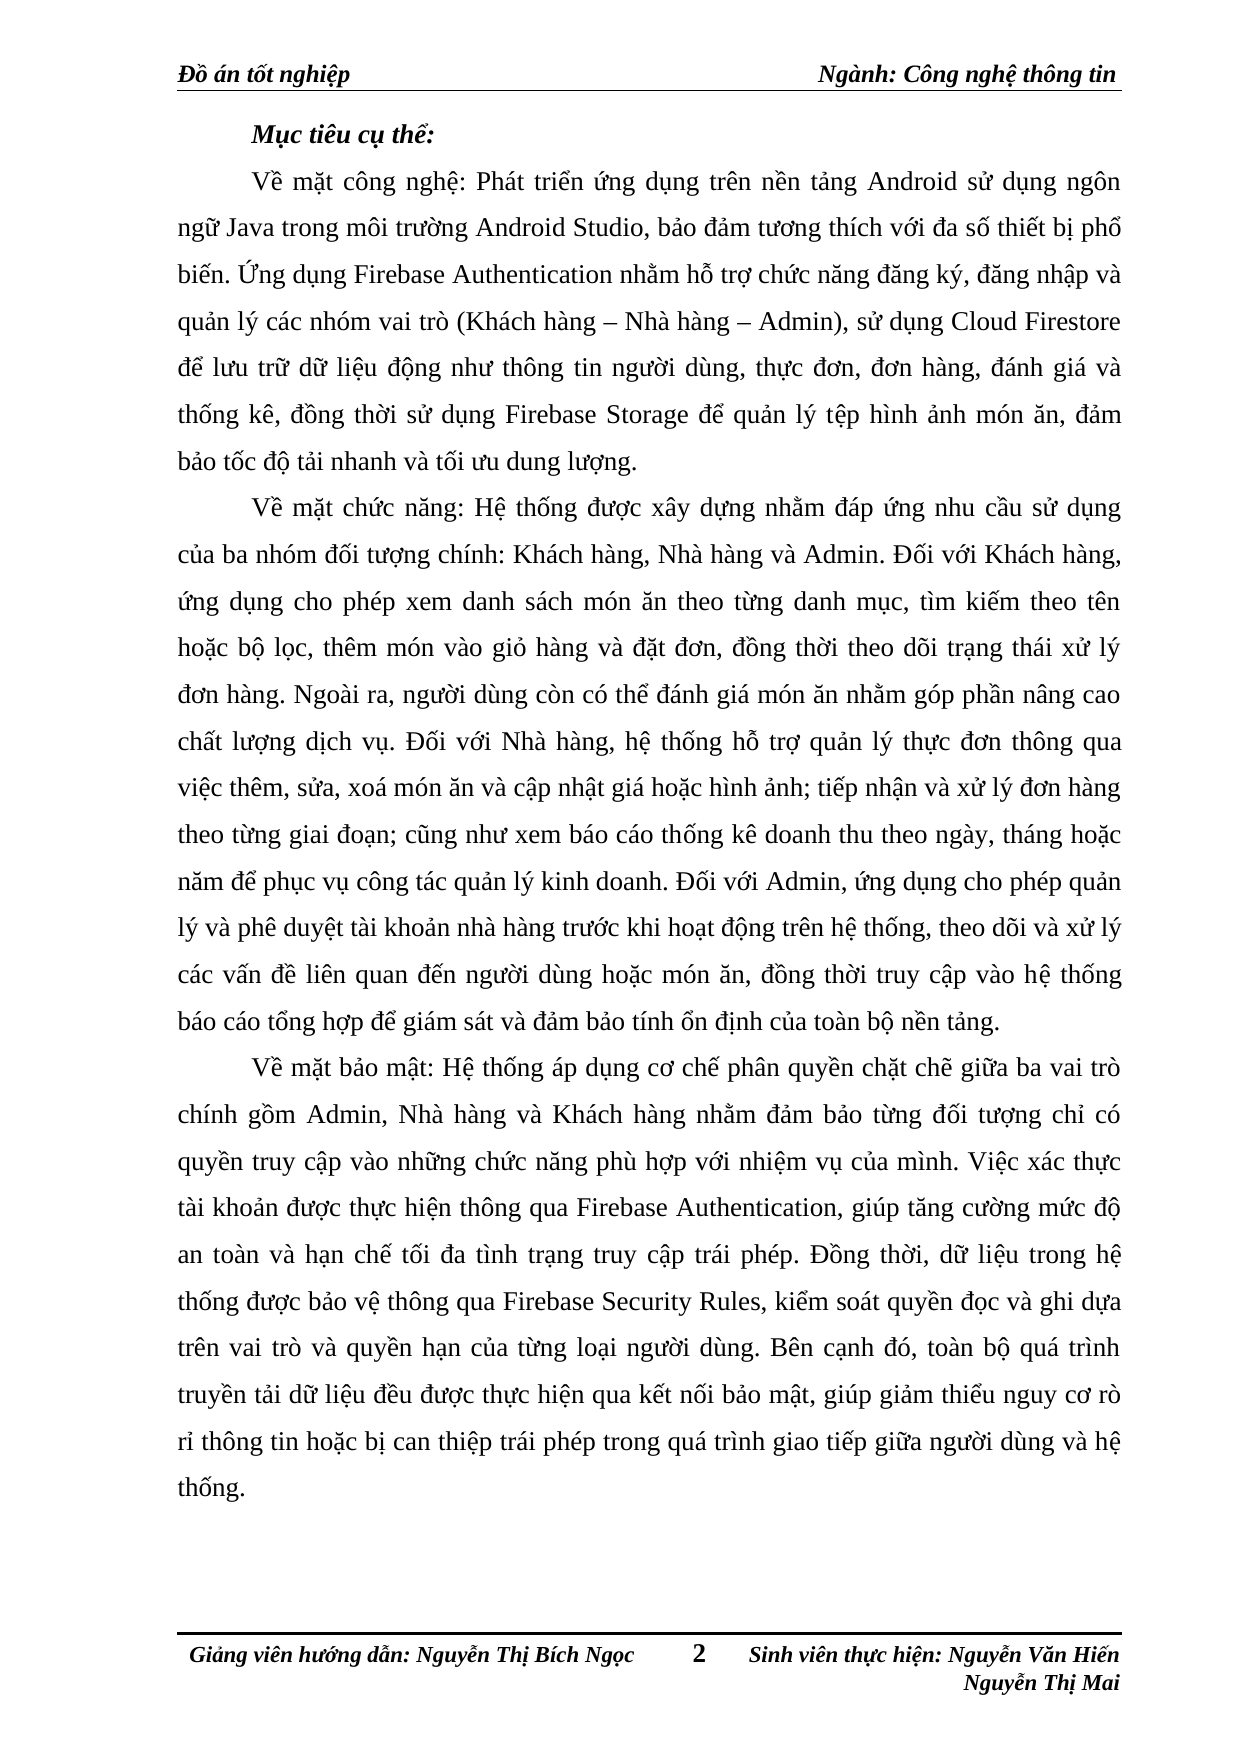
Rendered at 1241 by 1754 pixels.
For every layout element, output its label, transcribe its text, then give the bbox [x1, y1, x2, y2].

text Về mặt công nghệ: Phát triển ứng dụng trên nền tảng Android sử dụng ngôn ngữ Java trong môi trường Android Studio, bảo đảm tương thích với đa số thiết bị phổ biến. Ứng dụng Firebase Authentication nhằm hỗ trợ chức năng đăng ký, đăng nhập và quản lý các nhóm vai trò (Khách hàng – Nhà hàng – Admin), sử dụng Cloud Firestore để lưu trữ dữ liệu động như thông tin người dùng, thực đơn, đơn hàng, đánh giá và thống kê, đồng thời sử dụng Firebase Storage để quản lý tệp hình ảnh món ăn, đảm bảo tốc độ tải nhanh và tối ưu dung lượng. [177, 165, 1122, 476]
text Về mặt bảo mật: Hệ thống áp dụng cơ chế phân quyền chặt chẽ giữa ba vai trò chính gồm Admin, Nhà hàng và Khách hàng nhằm đảm bảo từng đối tượng chỉ có quyền truy cập vào những chức năng phù hợp với nhiệm vụ của mình. Việc xác thực tài khoản được thực hiện thông qua Firebase Authentication, giúp tăng cường mức độ an toàn và hạn chế tối đa tình trạng truy cập trái phép. Đồng thời, dữ liệu trong hệ thống được bảo vệ thông qua Firebase Security Rules, kiểm soát quyền đọc và ghi dựa trên vai trò và quyền hạn của từng loại người dùng. Bên cạnh đó, toàn bộ quá trình truyền tải dữ liệu đều được thực hiện qua kết nối bảo mật, giúp giảm thiểu nguy cơ rò rỉ thông tin hoặc bị can thiệp trái phép trong quá trình giao tiếp giữa người dùng và hệ thống. [177, 1051, 1122, 1503]
text Về mặt chức năng: Hệ thống được xây dựng nhằm đáp ứng nhu cầu sử dụng của ba nhóm đối tượng chính: Khách hàng, Nhà hàng và Admin. Đối với Khách hàng, ứng dụng cho phép xem danh sách món ăn theo từng danh mục, tìm kiếm theo tên hoặc bộ lọc, thêm món vào giỏ hàng và đặt đơn, đồng thời theo dõi trạng thái xử lý đơn hàng. Ngoài ra, người dùng còn có thể đánh giá món ăn nhằm góp phần nâng cao chất lượng dịch vụ. Đối với Nhà hàng, hệ thống hỗ trợ quản lý thực đơn thông qua việc thêm, sửa, xoá món ăn và cập nhật giá hoặc hình ảnh; tiếp nhận và xử lý đơn hàng theo từng giai đoạn; cũng như xem báo cáo thống kê doanh thu theo ngày, tháng hoặc năm để phục vụ công tác quản lý kinh doanh. Đối với Admin, ứng dụng cho phép quản lý và phê duyệt tài khoản nhà hàng trước khi hoạt động trên hệ thống, theo dõi và xử lý các vấn đề liên quan đến người dùng hoặc món ăn, đồng thời truy cập vào hệ thống báo cáo tổng hợp để giám sát và đảm bảo tính ổn định của toàn bộ nền tảng. [177, 491, 1122, 1036]
text Mục tiêu cụ thể: [177, 118, 1122, 149]
